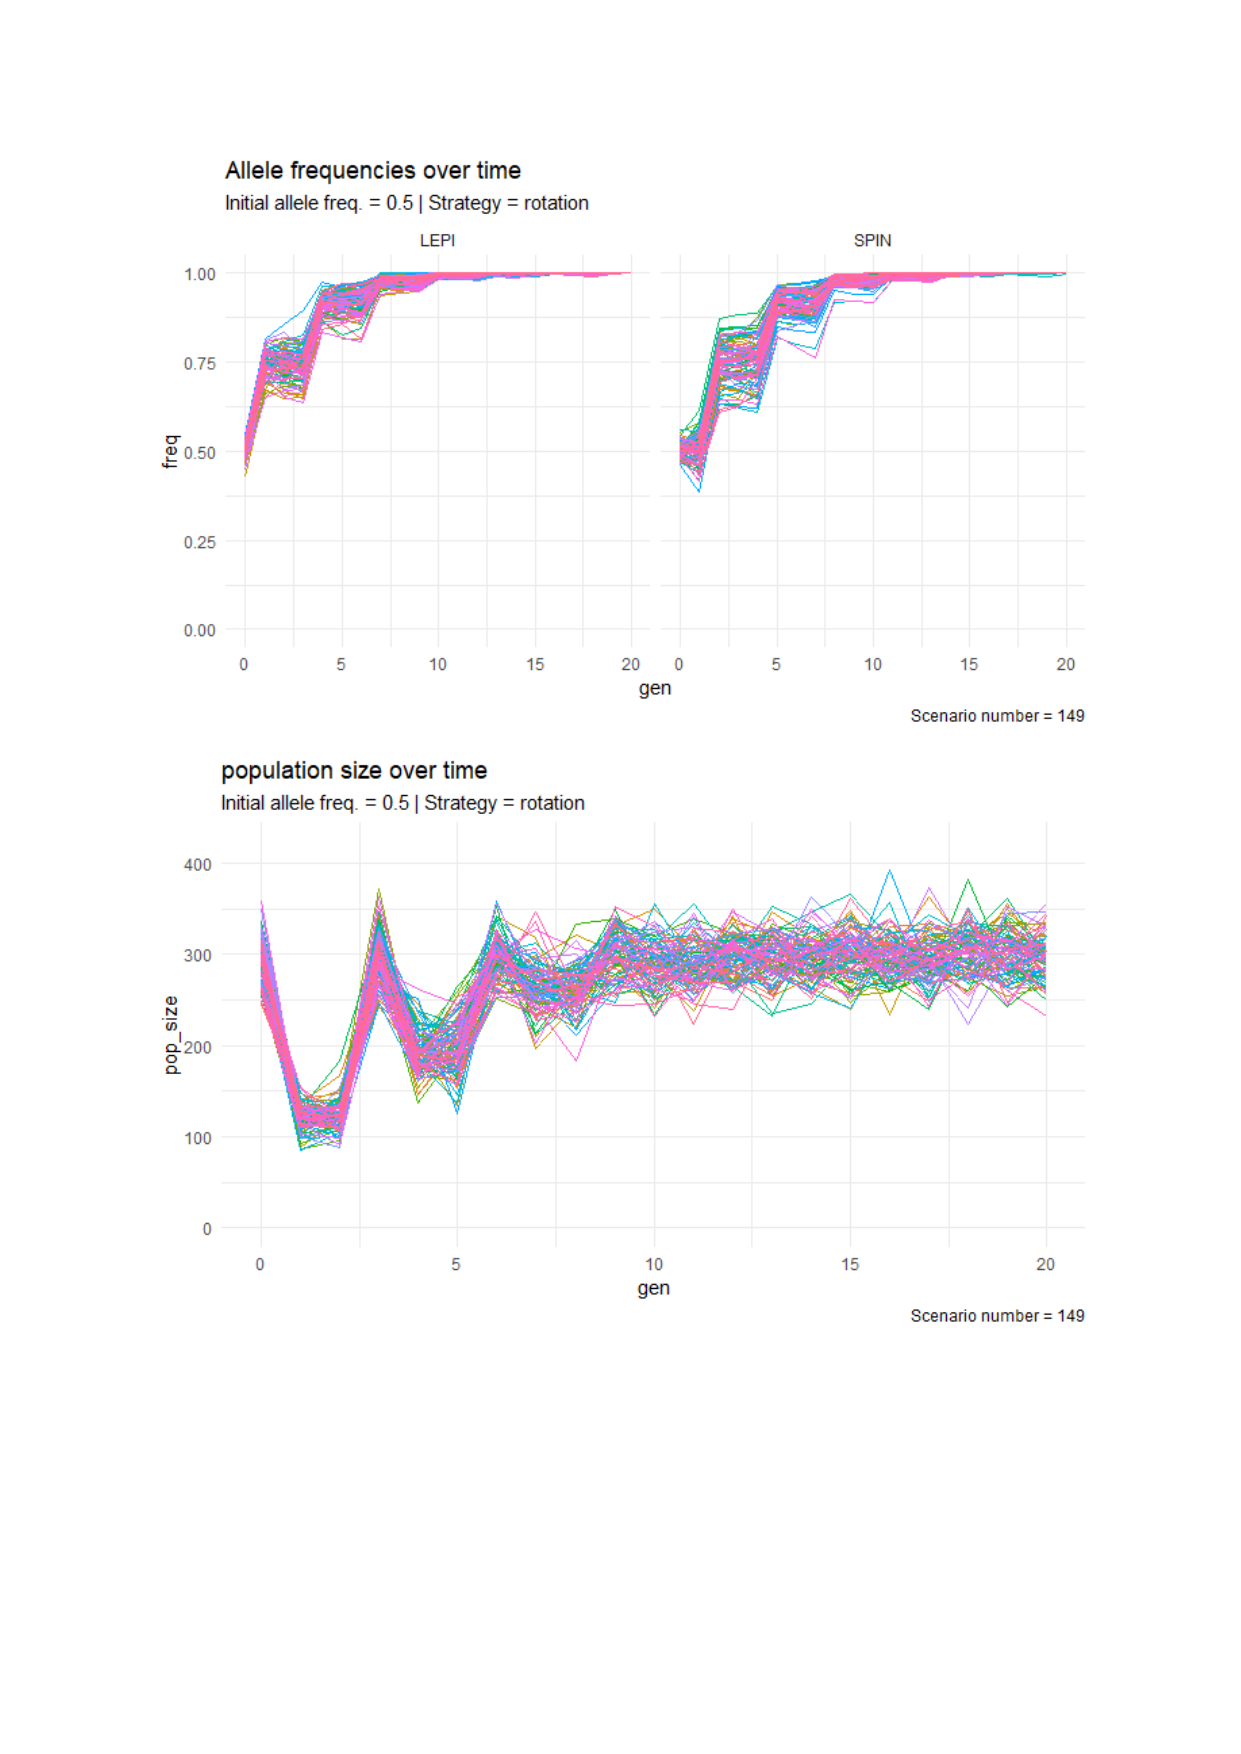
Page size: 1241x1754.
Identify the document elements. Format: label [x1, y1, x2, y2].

picture [150, 150, 1096, 734]
picture [150, 749, 1096, 1334]
